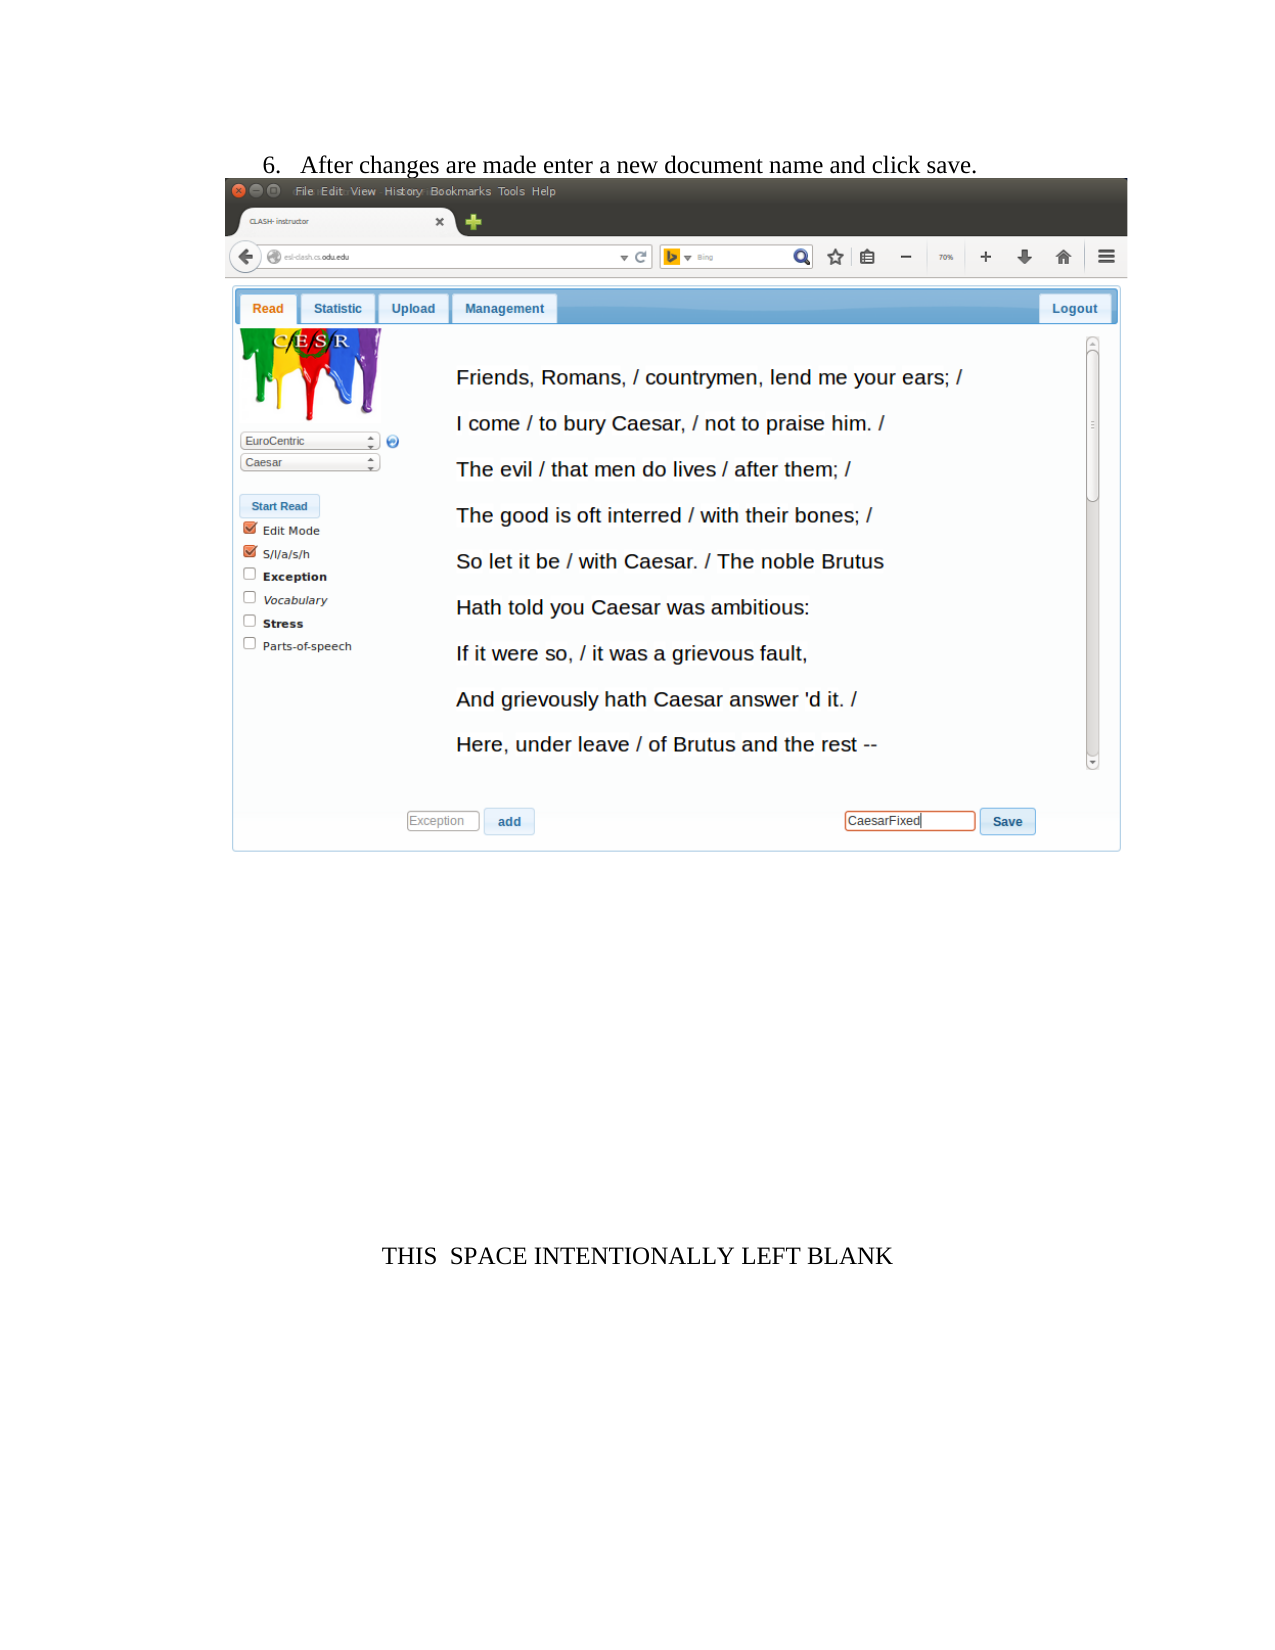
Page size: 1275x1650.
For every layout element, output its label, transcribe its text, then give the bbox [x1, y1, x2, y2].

text THIS SPACE INTENTIONALLY LEFT BLANK [150, 1241, 1125, 1269]
list After changes are made enter a new document name and click save. [225, 150, 1125, 178]
picture [225, 178, 1128, 867]
